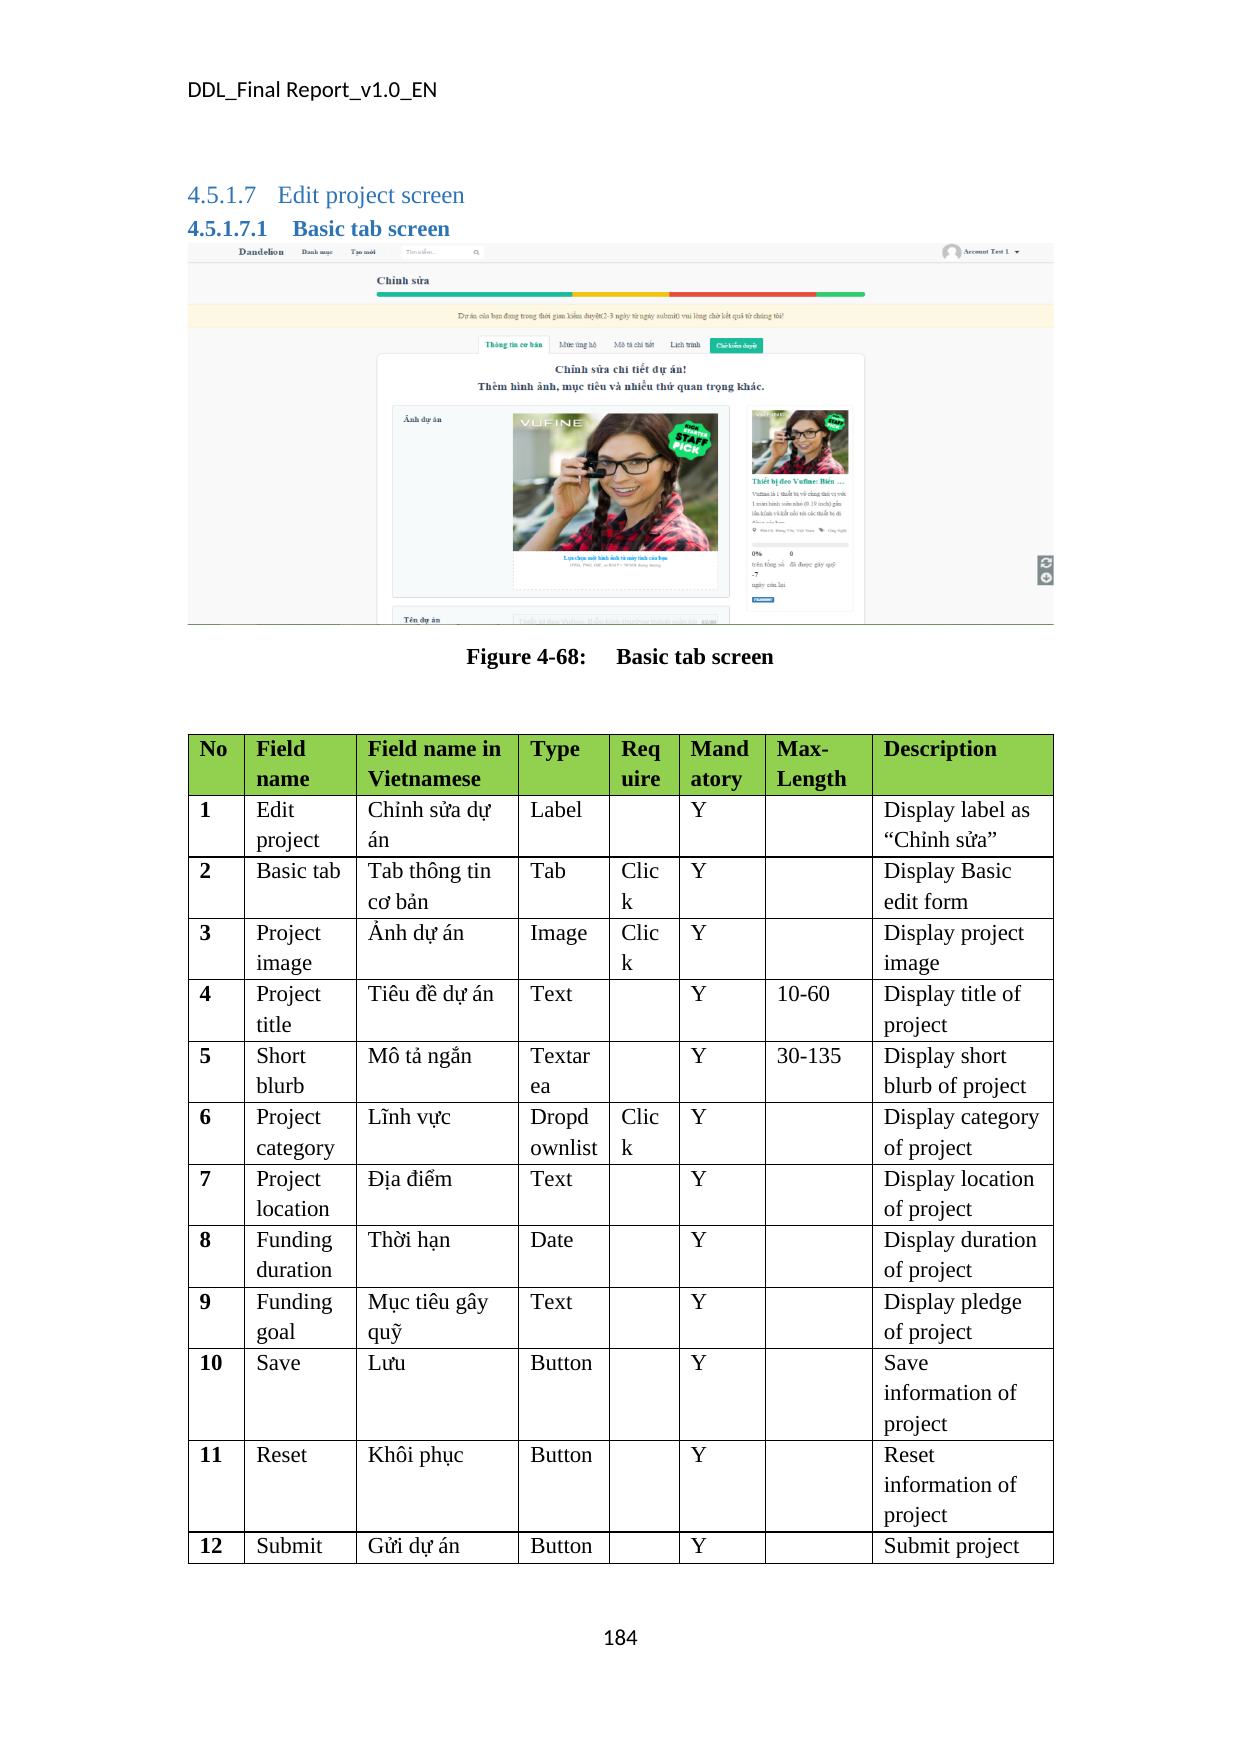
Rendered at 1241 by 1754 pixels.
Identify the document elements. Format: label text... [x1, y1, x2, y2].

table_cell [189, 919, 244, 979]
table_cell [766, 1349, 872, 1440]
subtitle Edit project screen [187, 180, 1053, 209]
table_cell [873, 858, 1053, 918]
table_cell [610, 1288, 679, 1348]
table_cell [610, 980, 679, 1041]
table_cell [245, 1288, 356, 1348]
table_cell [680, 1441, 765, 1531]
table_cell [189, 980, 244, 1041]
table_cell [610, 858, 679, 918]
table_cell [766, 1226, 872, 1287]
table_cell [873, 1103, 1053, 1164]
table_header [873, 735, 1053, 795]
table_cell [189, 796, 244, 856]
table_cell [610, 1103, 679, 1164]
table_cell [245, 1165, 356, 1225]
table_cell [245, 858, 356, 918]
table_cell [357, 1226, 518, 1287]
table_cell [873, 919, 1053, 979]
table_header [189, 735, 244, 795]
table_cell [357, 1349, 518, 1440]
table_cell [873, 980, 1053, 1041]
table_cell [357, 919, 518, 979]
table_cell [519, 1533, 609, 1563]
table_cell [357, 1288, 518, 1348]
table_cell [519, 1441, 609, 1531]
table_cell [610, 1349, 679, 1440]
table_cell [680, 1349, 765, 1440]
subtitle Basic tab screen [187, 215, 1053, 242]
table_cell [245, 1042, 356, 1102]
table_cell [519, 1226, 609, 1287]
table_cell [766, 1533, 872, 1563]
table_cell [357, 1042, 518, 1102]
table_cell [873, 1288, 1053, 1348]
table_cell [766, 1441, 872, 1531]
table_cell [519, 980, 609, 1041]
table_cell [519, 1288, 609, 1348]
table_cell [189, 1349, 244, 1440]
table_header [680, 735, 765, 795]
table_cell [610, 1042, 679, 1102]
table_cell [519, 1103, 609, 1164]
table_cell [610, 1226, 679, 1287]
text Basic tab screen [187, 643, 1053, 670]
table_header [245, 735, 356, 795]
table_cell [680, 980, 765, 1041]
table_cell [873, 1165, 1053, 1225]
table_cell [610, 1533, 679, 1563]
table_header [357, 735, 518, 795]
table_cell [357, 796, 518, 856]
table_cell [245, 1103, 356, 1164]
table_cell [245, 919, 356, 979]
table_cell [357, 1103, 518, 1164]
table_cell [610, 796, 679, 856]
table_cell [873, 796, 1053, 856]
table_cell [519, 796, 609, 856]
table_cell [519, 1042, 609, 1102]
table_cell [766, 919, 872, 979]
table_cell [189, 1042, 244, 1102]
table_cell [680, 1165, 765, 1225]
picture [187, 243, 1054, 625]
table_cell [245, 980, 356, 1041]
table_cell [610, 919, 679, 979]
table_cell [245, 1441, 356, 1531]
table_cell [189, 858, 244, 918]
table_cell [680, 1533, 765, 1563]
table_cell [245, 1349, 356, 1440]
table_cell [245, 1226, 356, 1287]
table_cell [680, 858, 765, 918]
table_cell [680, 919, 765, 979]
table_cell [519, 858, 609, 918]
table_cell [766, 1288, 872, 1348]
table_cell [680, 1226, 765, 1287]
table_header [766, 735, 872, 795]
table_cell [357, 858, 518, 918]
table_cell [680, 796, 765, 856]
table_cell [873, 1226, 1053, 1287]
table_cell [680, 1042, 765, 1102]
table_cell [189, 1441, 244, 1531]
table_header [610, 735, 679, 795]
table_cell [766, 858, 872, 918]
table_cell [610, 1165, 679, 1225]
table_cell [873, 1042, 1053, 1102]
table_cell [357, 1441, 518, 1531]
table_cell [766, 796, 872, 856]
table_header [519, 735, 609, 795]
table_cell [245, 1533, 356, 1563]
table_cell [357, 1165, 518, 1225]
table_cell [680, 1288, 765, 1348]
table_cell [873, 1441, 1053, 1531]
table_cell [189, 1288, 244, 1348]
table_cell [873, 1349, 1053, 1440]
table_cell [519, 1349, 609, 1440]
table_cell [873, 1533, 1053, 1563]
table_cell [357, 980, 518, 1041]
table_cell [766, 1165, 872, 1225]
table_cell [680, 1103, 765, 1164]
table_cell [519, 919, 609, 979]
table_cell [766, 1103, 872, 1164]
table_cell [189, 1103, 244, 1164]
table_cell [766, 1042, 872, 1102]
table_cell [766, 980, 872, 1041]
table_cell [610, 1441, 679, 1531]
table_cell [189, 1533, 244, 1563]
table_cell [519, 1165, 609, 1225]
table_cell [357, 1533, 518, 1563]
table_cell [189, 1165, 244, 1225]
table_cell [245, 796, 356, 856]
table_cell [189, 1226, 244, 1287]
